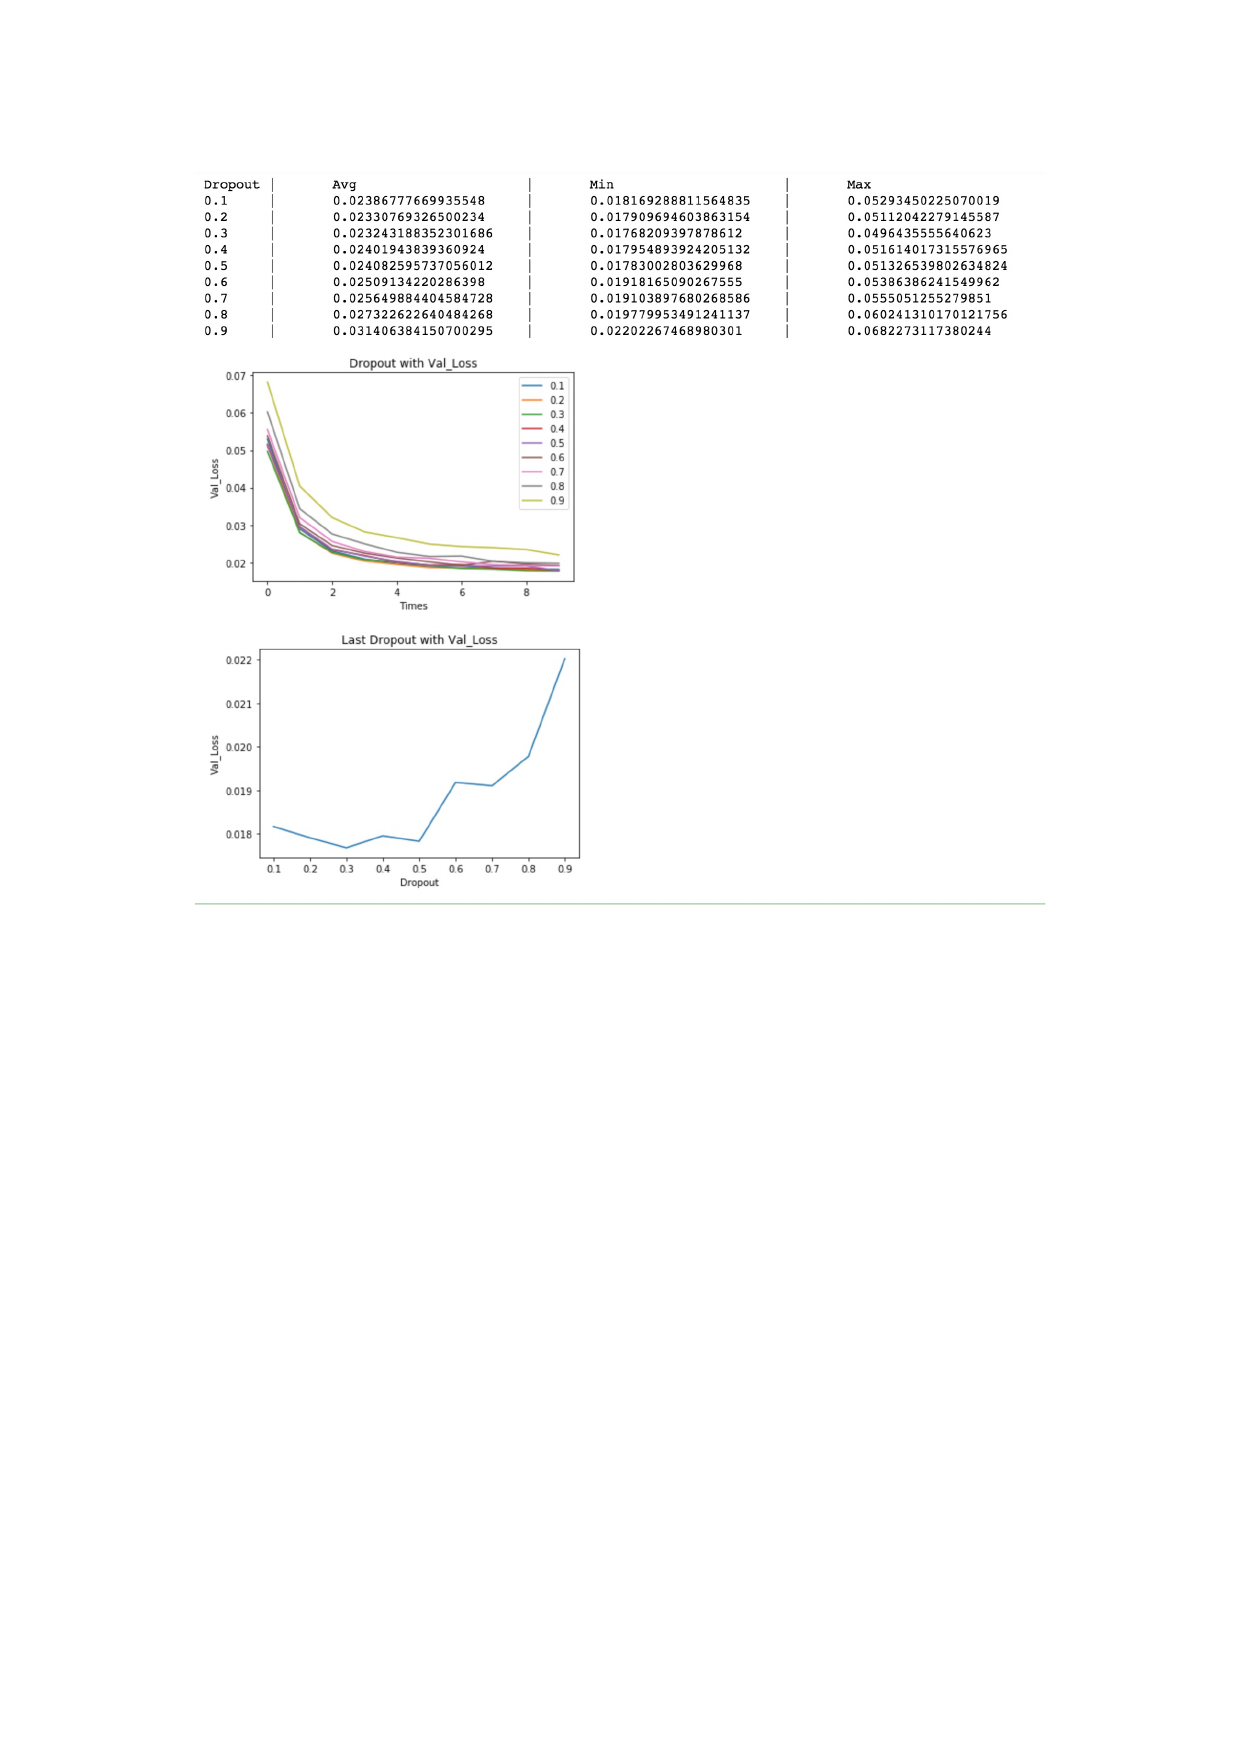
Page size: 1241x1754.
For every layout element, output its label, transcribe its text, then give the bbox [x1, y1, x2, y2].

picture [194, 172, 1046, 905]
